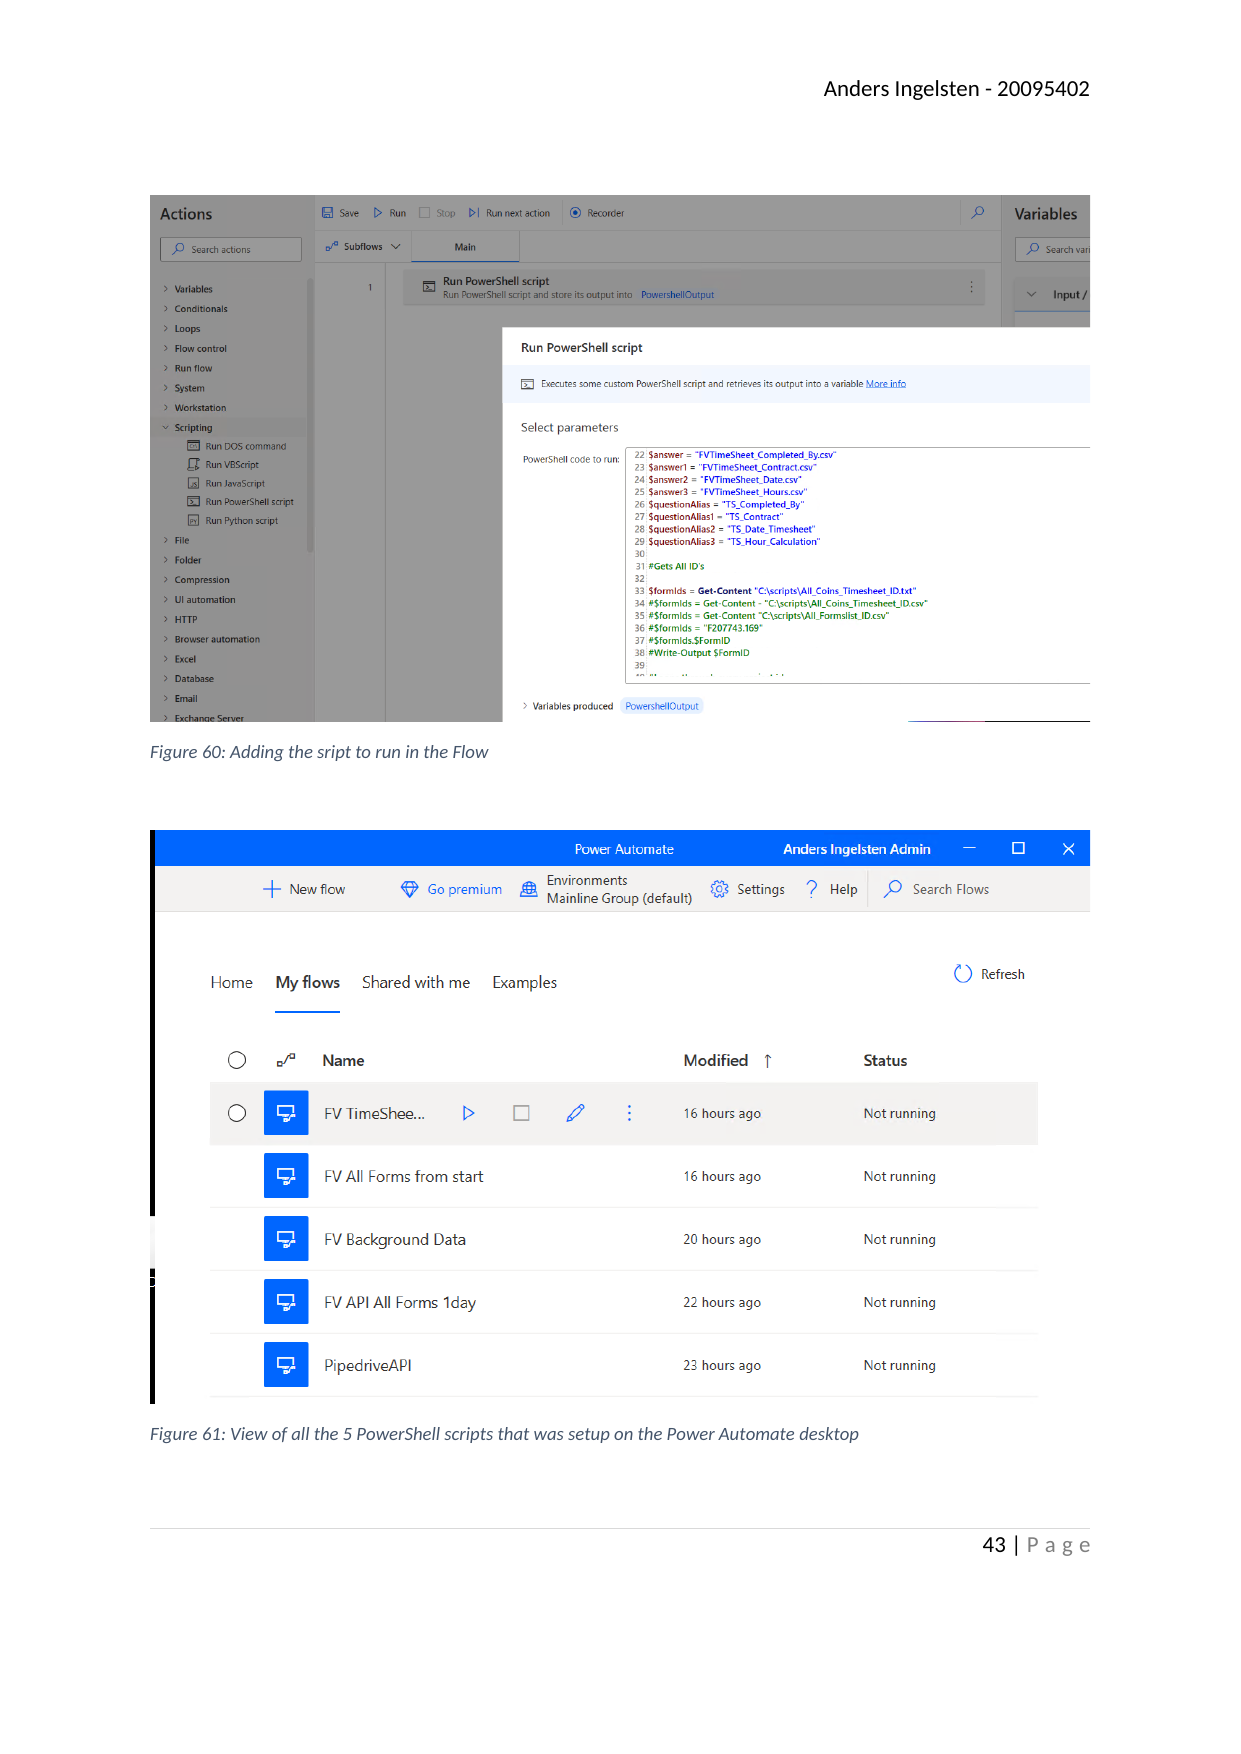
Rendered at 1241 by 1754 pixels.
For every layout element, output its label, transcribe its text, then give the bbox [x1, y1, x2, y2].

picture [150, 830, 1091, 1404]
picture [150, 195, 1091, 722]
